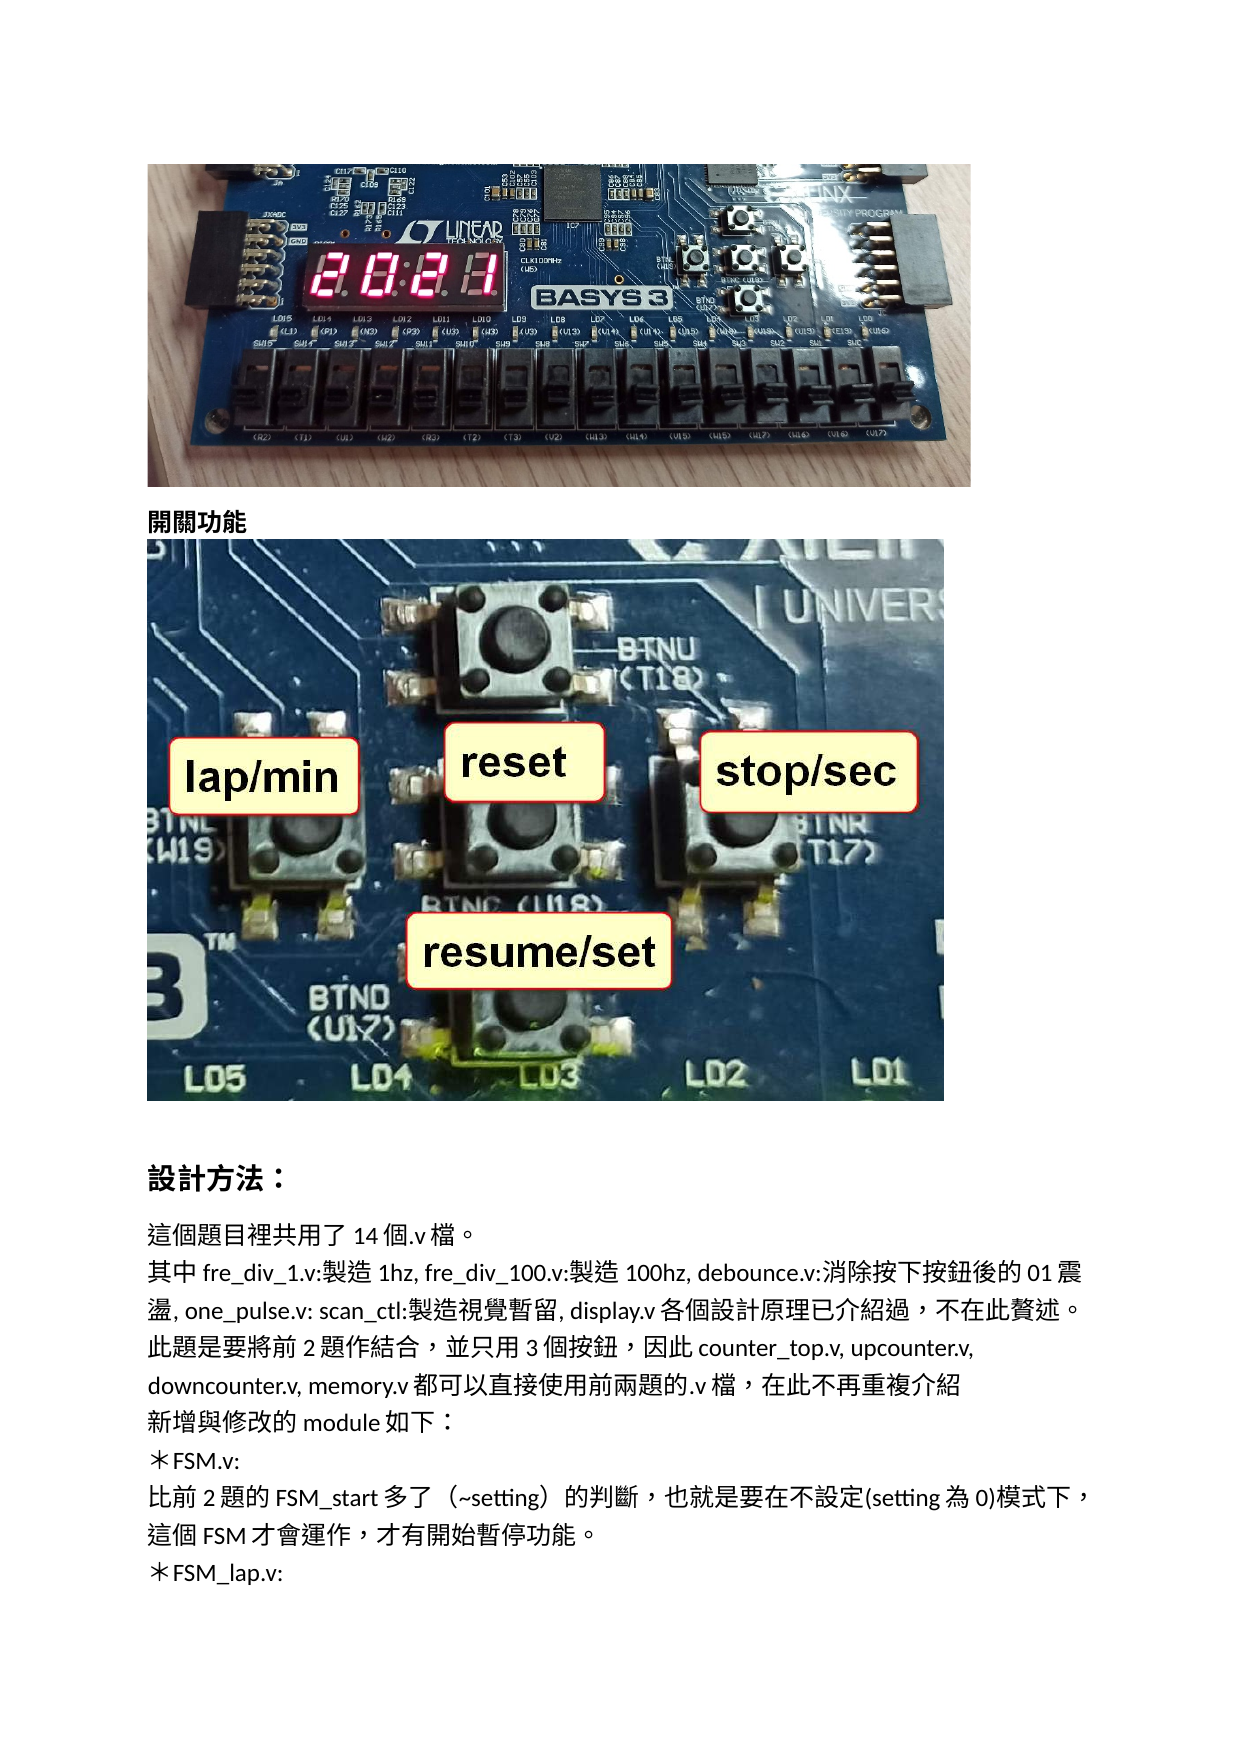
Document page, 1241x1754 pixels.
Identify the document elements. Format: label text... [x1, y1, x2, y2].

text 比前2題的FSM_start多了（~setting）的判斷，也就是要在不設定(setting為0)模式下，這個FSM才會運作，才有開始暫停功能。 [148, 1477, 1092, 1552]
picture [147, 164, 971, 487]
text 開關功能 [148, 502, 1092, 539]
text 新增與修改的module如下： [148, 1402, 1092, 1439]
text ＊FSM_lap.v: [148, 1552, 1092, 1589]
text ＊FSM.v: [148, 1439, 1092, 1477]
picture [147, 539, 944, 1101]
text 設計方法： [148, 1139, 1092, 1214]
text 此題是要將前2題作結合，並只用3個按鈕，因此counter_top.v, upcounter.v, downcounter.v, memory.v都可以直接使用前兩題的.v檔，在此不再重複介紹 [148, 1327, 1092, 1402]
text 這個題目裡共用了14個.v檔。 [148, 1214, 1092, 1252]
text 其中fre_div_1.v:製造1hz, fre_div_100.v:製造100hz, debounce.v:消除按下按鈕後的01震盪, one_pulse.v: scan_ctl:製造視覺暫留, display.v各個設計原理已介紹過，不在此贅述。 [148, 1252, 1092, 1327]
